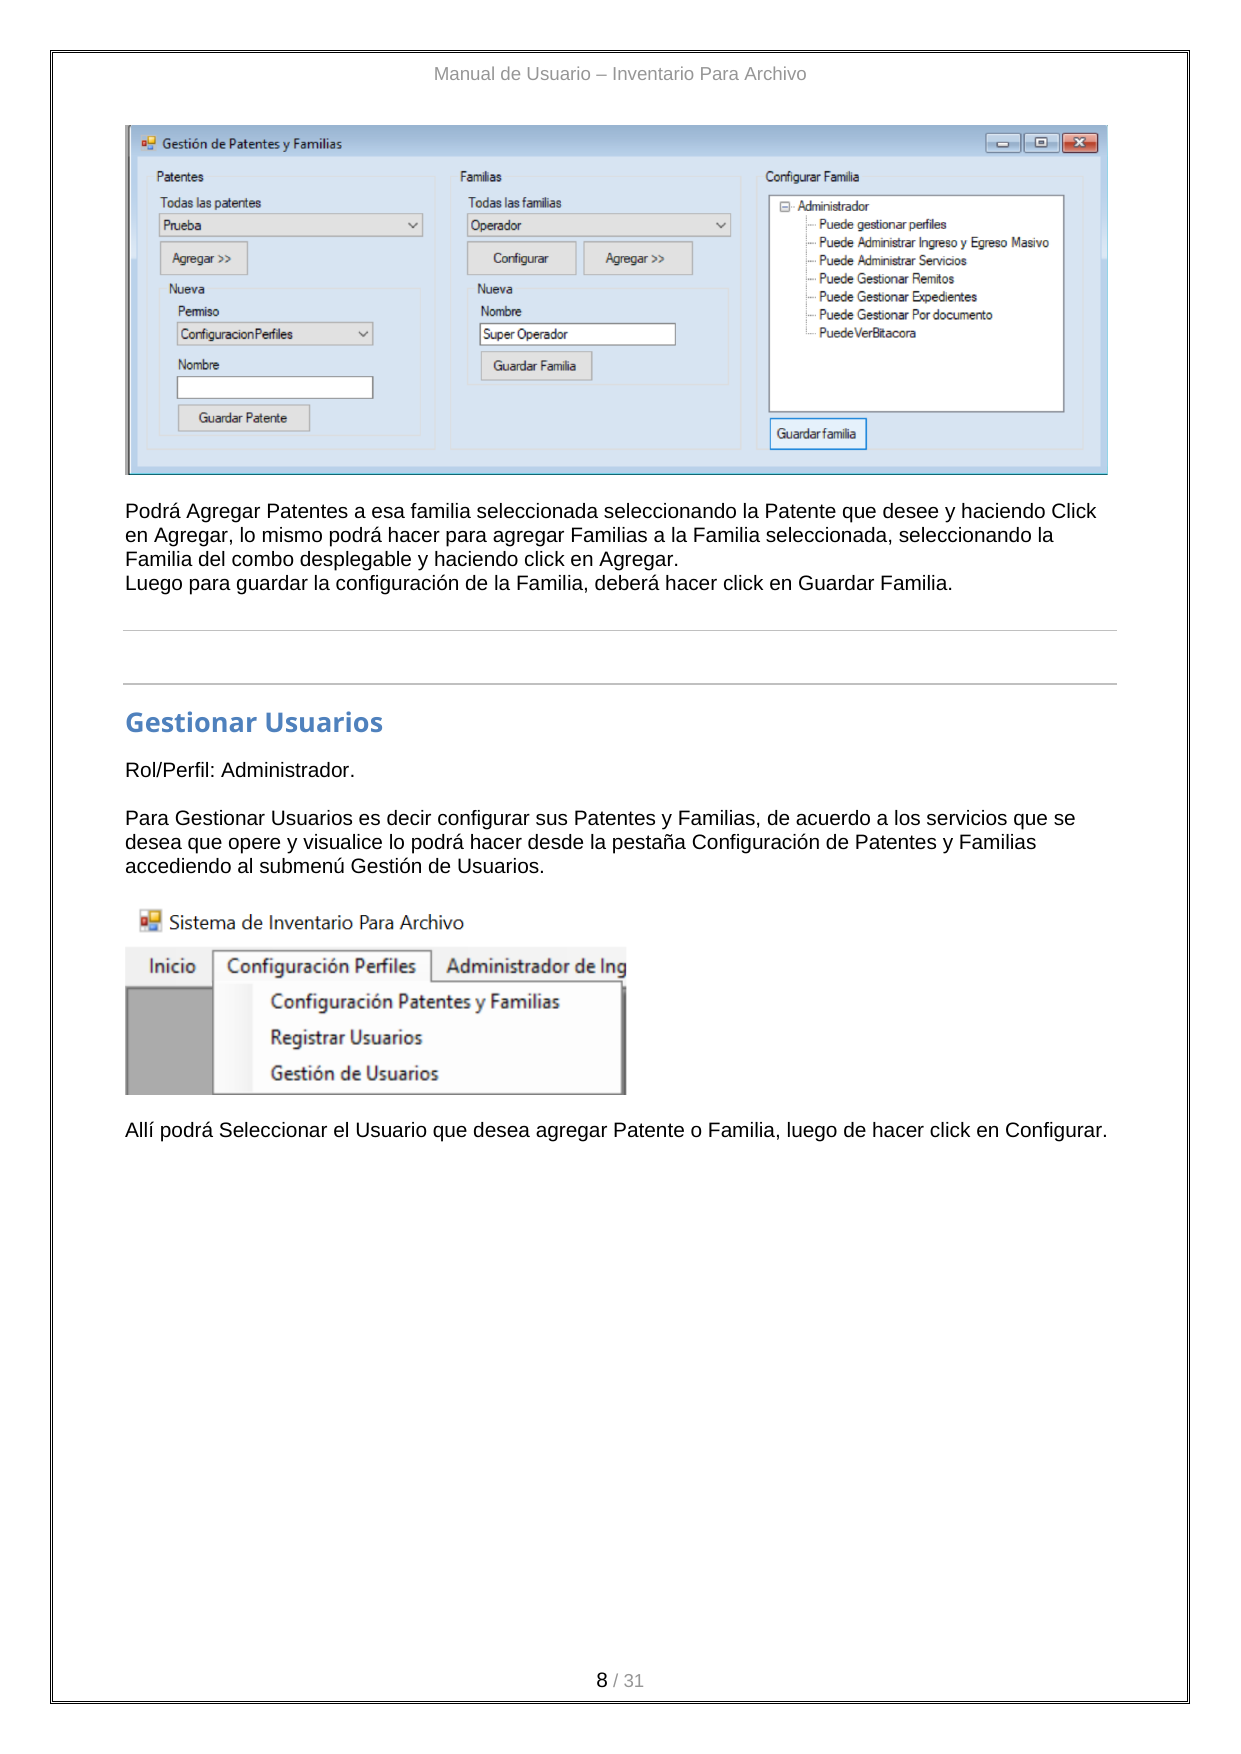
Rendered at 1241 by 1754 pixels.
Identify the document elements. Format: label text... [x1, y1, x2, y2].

picture [125, 125, 1108, 475]
picture [125, 902, 627, 1095]
text Luego para guardar la configuración de la Familia, deberá hacer click en Guardar Familia. [125, 571, 1115, 595]
text Allí podrá Seleccionar el Usuario que desea agregar Patente o Familia, luego de hacer click en Configurar. [125, 1118, 1115, 1142]
text Podrá Agregar Patentes a esa familia seleccionada seleccionando la Patente que desee y haciendo Click en Agregar, lo mismo podrá hacer para agregar Familias a la Familia seleccionada, seleccionando la Familia del combo desplegable y haciendo click en Agregar. [125, 499, 1115, 571]
text Rol/Perfil: Administrador. [125, 758, 1115, 782]
text Para Gestionar Usuarios es decir configurar sus Patentes y Familias, de acuerdo a los servicios que se desea que opere y visualice lo podrá hacer desde la pestaña Configuración de Patentes y Familias accediendo al submenú Gestión de Usuarios. [125, 806, 1115, 878]
text Gestionar Usuarios [123, 701, 1117, 743]
